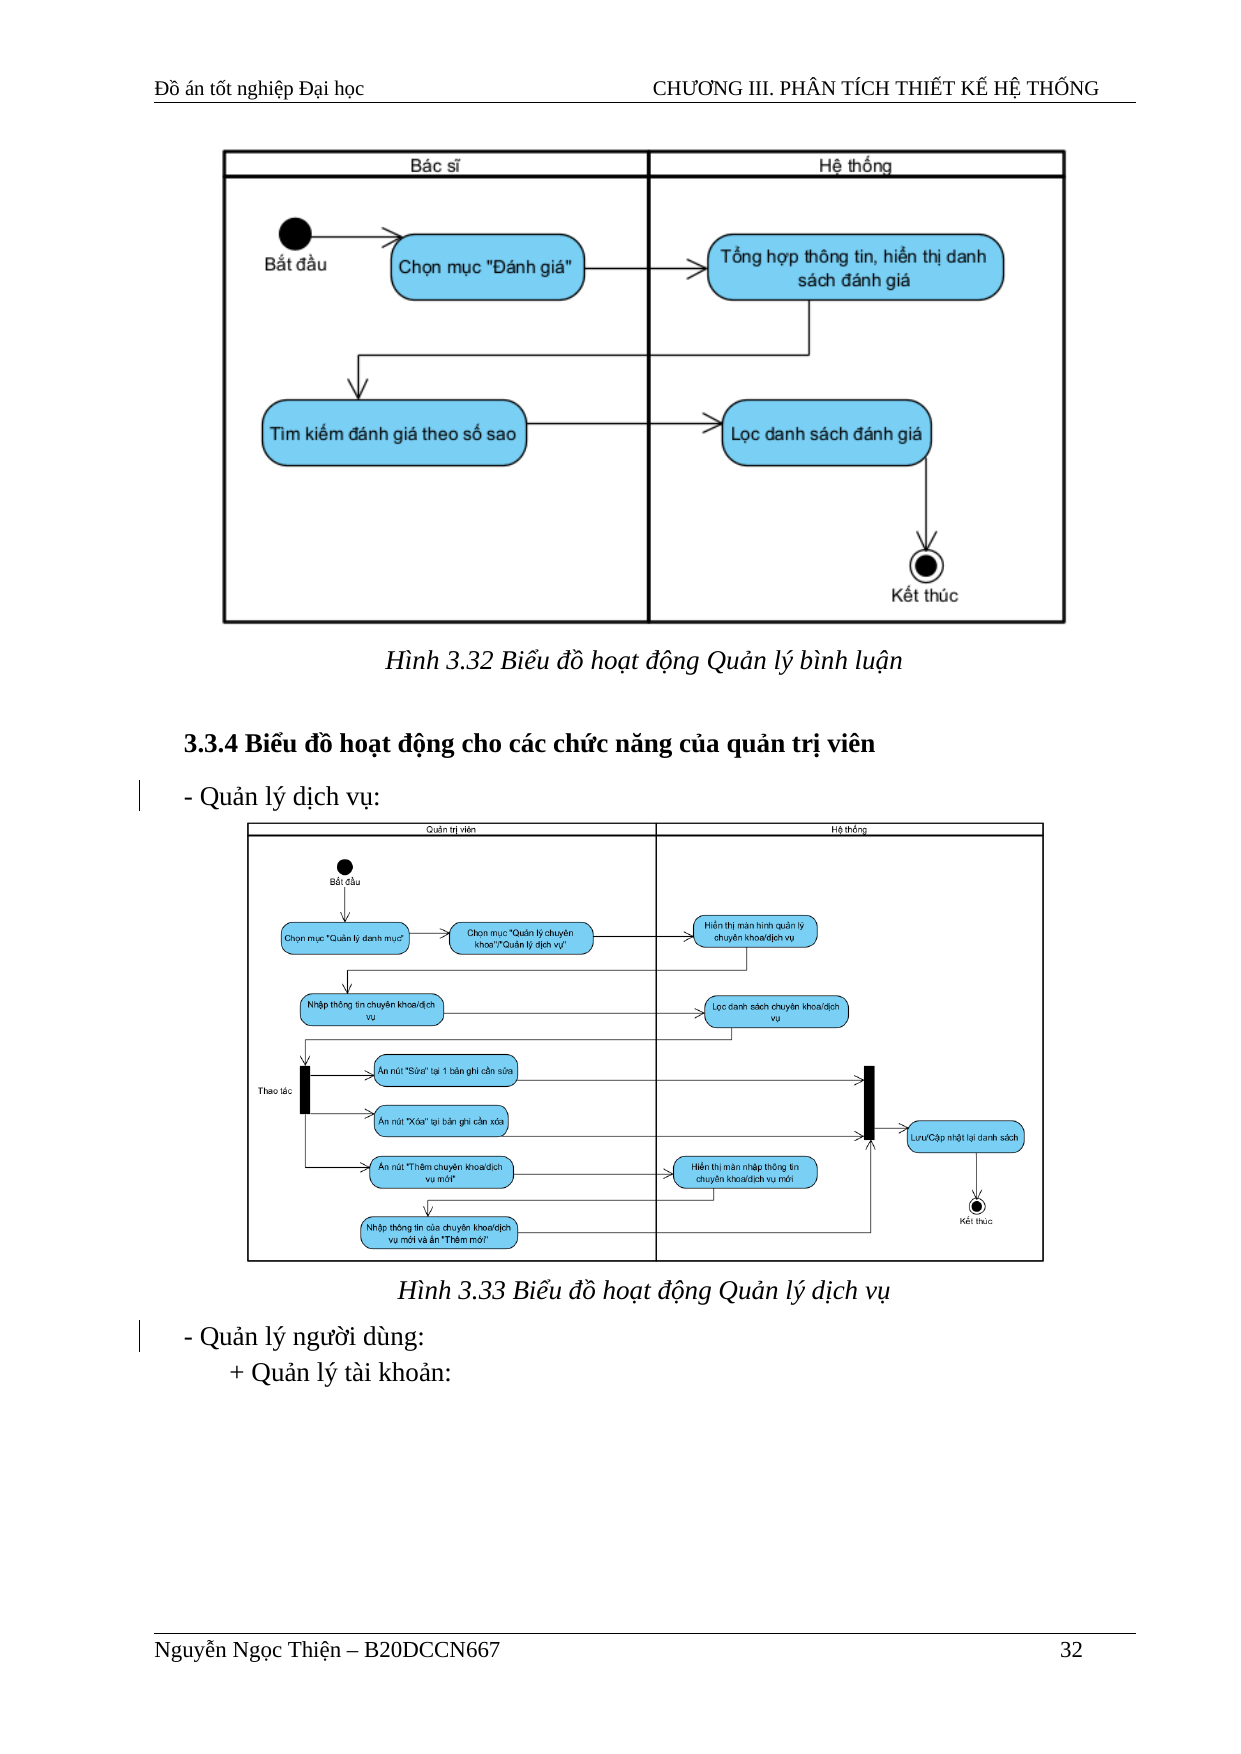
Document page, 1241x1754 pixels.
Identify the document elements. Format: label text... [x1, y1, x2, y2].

text - Quản lý người dùng: [154, 1320, 1136, 1352]
subtitle 3.3.4 Biểu đồ hoạt động cho các chức năng của quản trị viên [184, 727, 1136, 758]
text - Quản lý dịch vụ: [154, 780, 1136, 811]
subtitle Hình 3.33 Biểu đồ hoạt động Quản lý dịch vụ [154, 1274, 1136, 1305]
picture [212, 131, 1078, 636]
picture [237, 815, 1054, 1266]
text + Quản lý tài khoản: [154, 1356, 1136, 1387]
subtitle Hình 3.32 Biểu đồ hoạt động Quản lý bình luận [154, 644, 1136, 675]
